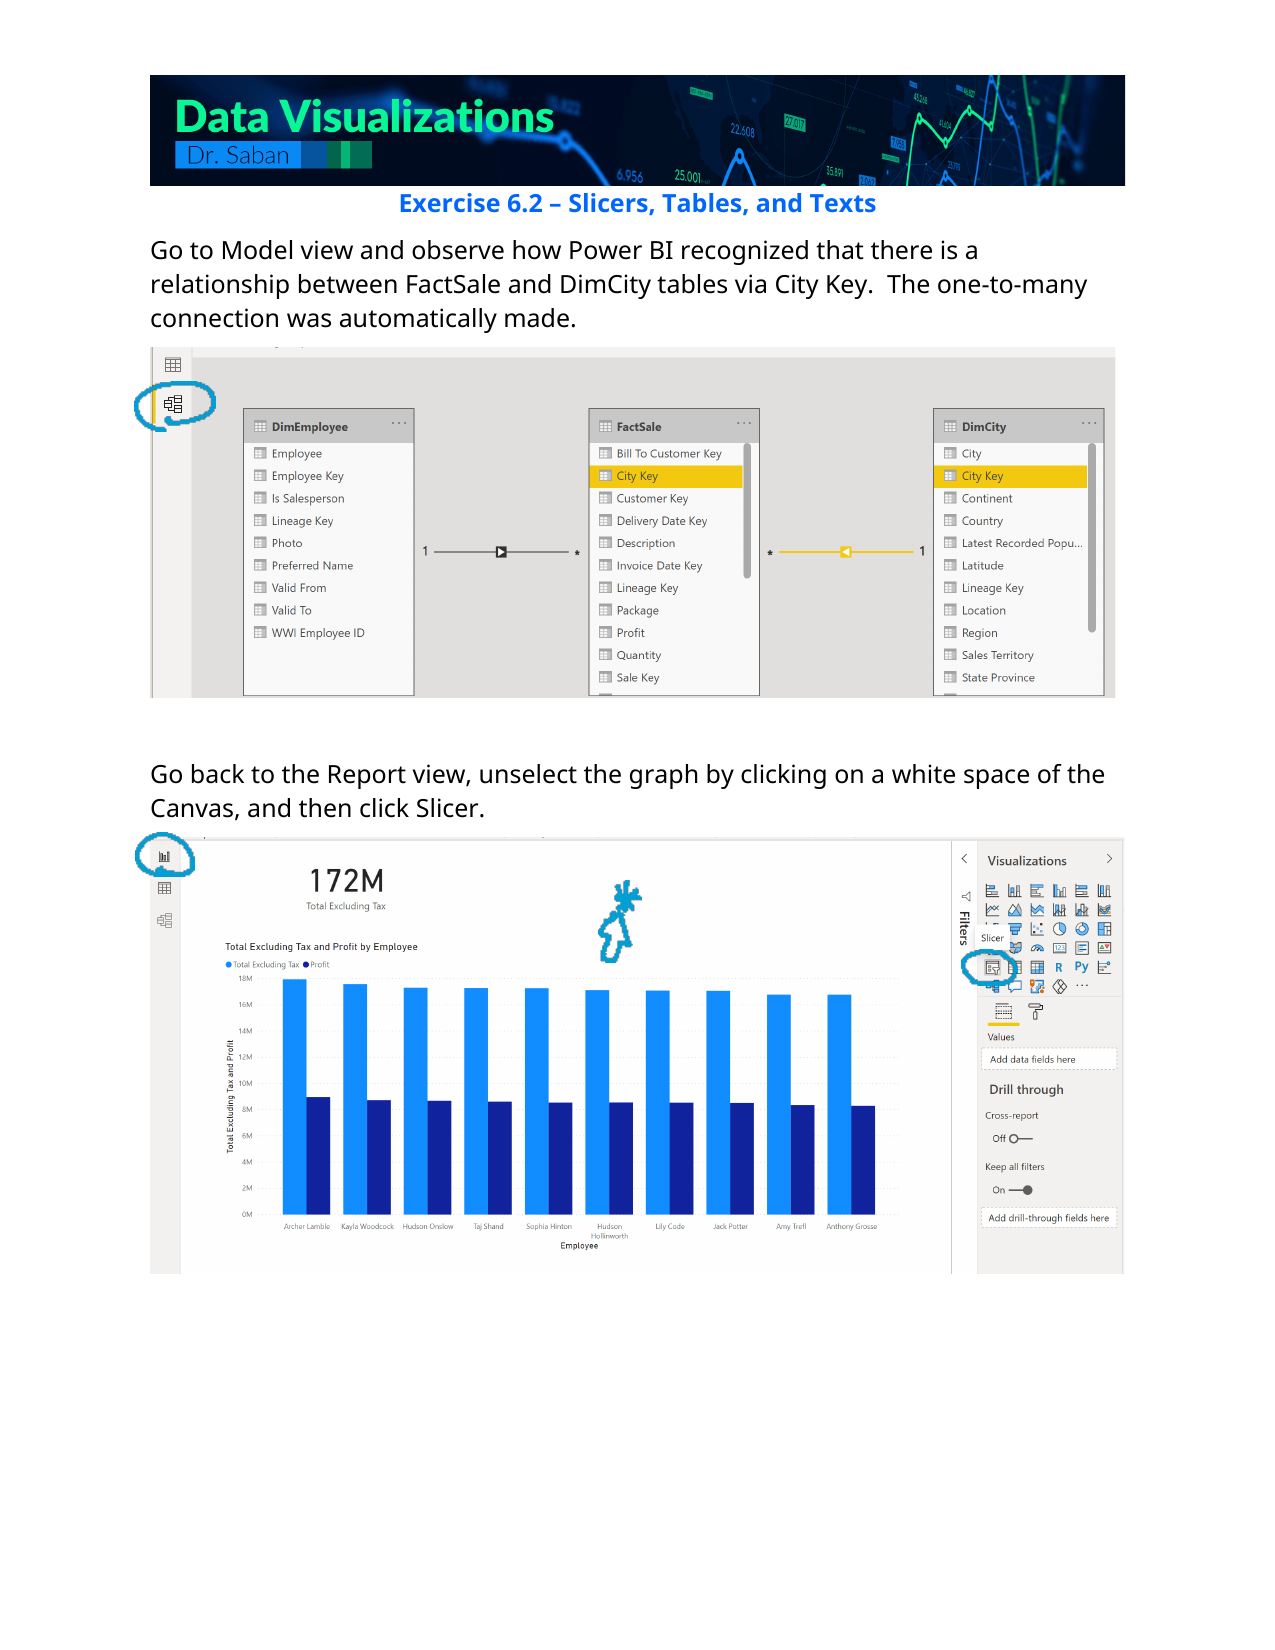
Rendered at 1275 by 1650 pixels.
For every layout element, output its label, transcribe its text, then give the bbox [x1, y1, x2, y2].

text Go back to the Report view, unselect the graph by clicking on a white space of the Canvas, and then click Slicer. [150, 757, 1125, 825]
picture [135, 832, 156, 850]
picture [135, 832, 1125, 1274]
picture [134, 347, 1116, 698]
picture [150, 75, 1125, 186]
text Go to Model view and observe how Power BI recognized that there is a relationship between FactSale and DimCity tables via City Key. The one-to-many connection was automatically made. [150, 233, 1125, 335]
picture [140, 837, 190, 872]
